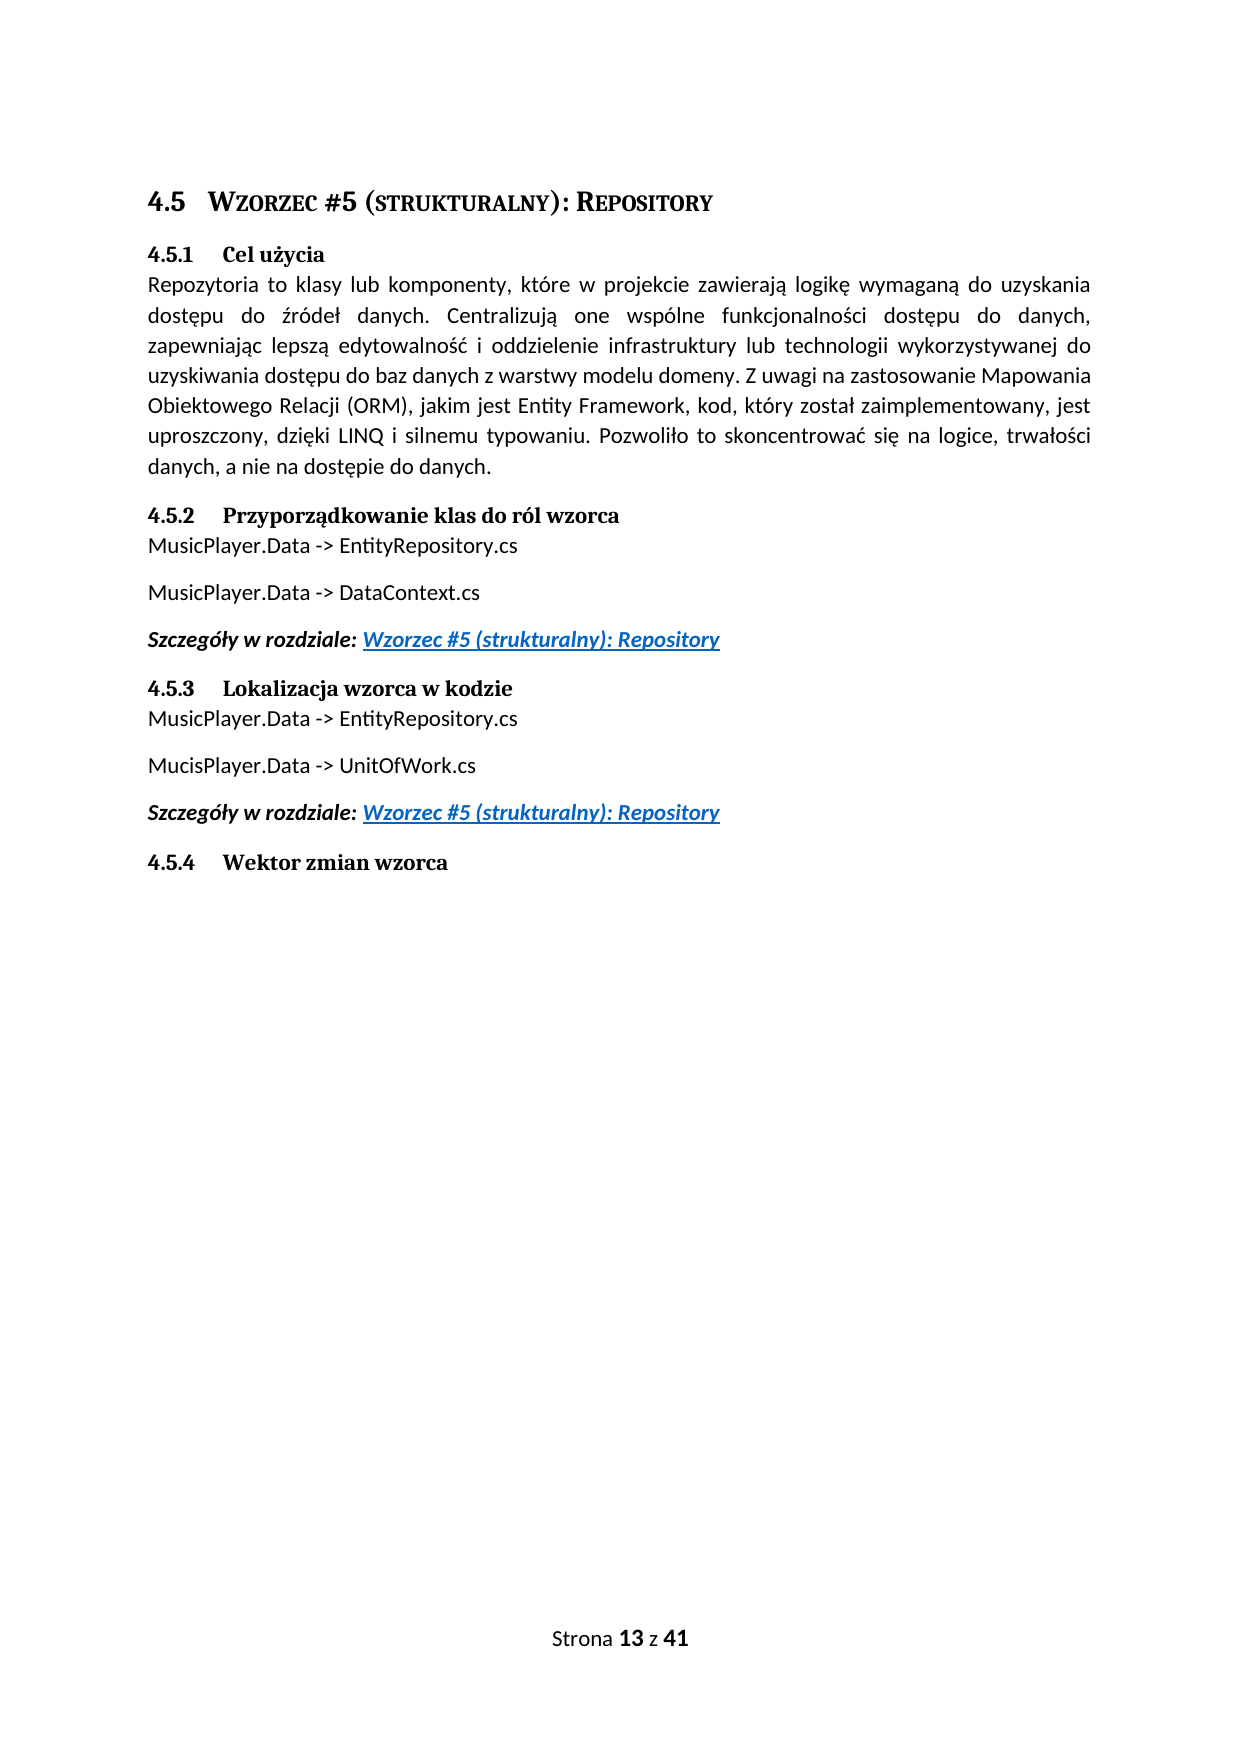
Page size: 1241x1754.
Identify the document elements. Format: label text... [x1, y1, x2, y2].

text MusicPlayer.Data -> DataContext.cs [148, 578, 1093, 606]
subtitle Wektor zmian wzorca [148, 849, 1093, 876]
text Szczegóły w rozdziale: Wzorzec #5 (strukturalny): Repository [148, 625, 1093, 653]
text MusicPlayer.Data -> EntityRepository.cs [148, 531, 1093, 559]
subtitle Cel użycia [148, 242, 1093, 268]
text MusicPlayer.Data -> EntityRepository.cs [148, 704, 1093, 732]
subtitle Wzorzec #5 (strukturalny): Repository [148, 185, 1093, 219]
text Repozytoria to klasy lub komponenty, które w projekcie zawierają logikę wymaganą do uzyskania dostępu do źródeł danych. Centralizują one wspólne funkcjonalności dostępu do danych, zapewniając lepszą edytowalność i oddzielenie infrastruktury lub technologii wykorzystywanej do uzyskiwania dostępu do baz danych z warstwy modelu domeny. Z uwagi na zastosowanie Mapowania Obiektowego Relacji (ORM), jakim jest Entity Framework, kod, który został zaimplementowany, jest uproszczony, dzięki LINQ i silnemu typowaniu. Pozwoliło to skoncentrować się na logice, trwałości danych, a nie na dostępie do danych. [148, 271, 1093, 480]
text MucisPlayer.Data -> UnitOfWork.cs [148, 751, 1093, 779]
text Szczegóły w rozdziale: Wzorzec #5 (strukturalny): Repository [148, 798, 1093, 826]
subtitle Lokalizacja wzorca w kodzie [148, 676, 1093, 702]
subtitle Przyporządkowanie klas do ról wzorca [148, 503, 1093, 529]
